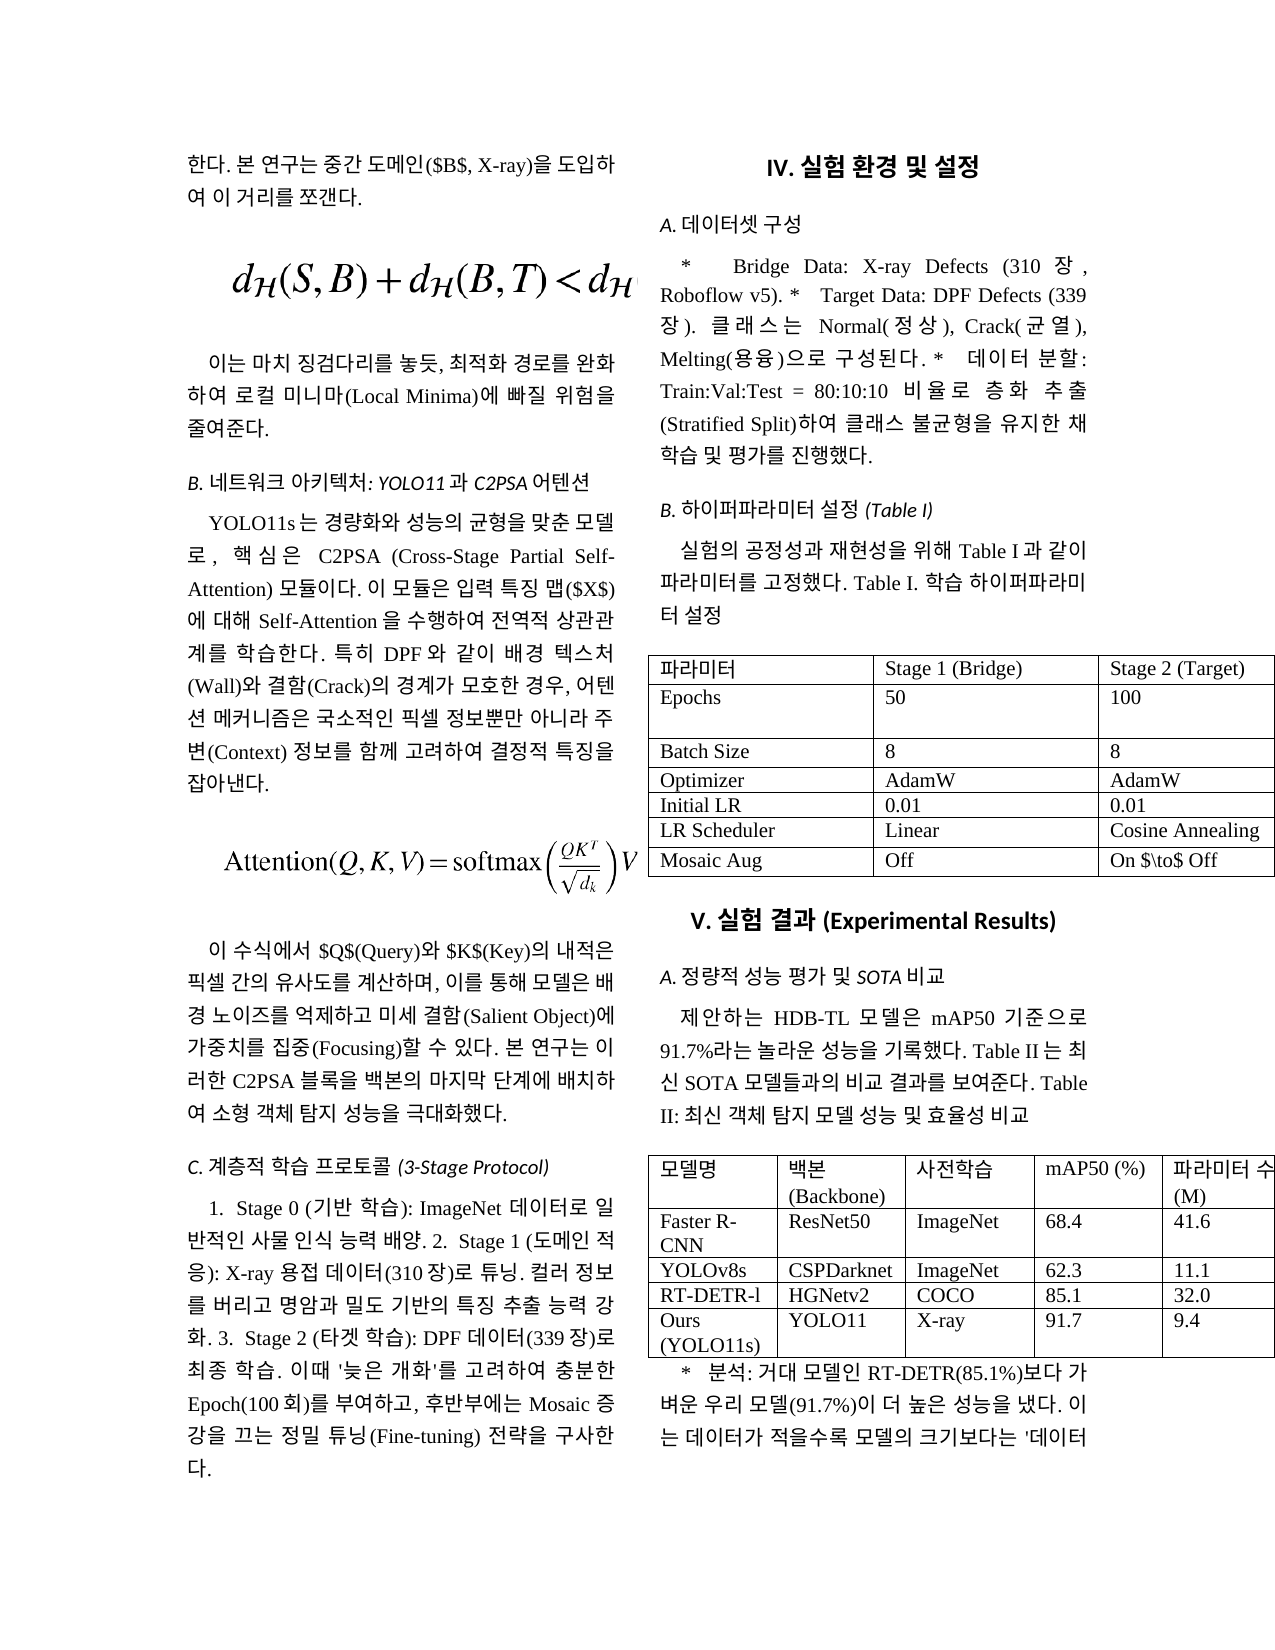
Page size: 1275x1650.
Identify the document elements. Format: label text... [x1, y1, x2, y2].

table_cell 8 [874, 739, 1098, 767]
table_cell Ours (YOLO11s) [649, 1309, 777, 1357]
table_cell 50 [874, 685, 1098, 738]
table_cell 91.7 [1035, 1309, 1162, 1357]
table_cell 11.1 [1163, 1258, 1274, 1282]
table_cell 9.4 [1163, 1309, 1274, 1357]
table_cell RT-DETR-l [649, 1283, 777, 1307]
text 제안하는 HDB-TL 모델은 mAP50 기준으로 91.7%라는 놀라운 성능을 기록했다. Table II는 최신 SOTA 모델들과의 비교 결과를 보여준다. Table II: 최신 객체 탐지 모델 성능 및 효율성 비교 [660, 1003, 1087, 1129]
table_header 파라미터 수 (M) [1163, 1156, 1274, 1208]
table_cell ImageNet [906, 1258, 1034, 1282]
table_cell LR Scheduler [649, 818, 873, 847]
table_cell X-ray [906, 1309, 1034, 1357]
table_cell Cosine Annealing [1099, 818, 1274, 847]
table_cell AdamW [874, 768, 1098, 792]
table_cell 32.0 [1163, 1283, 1274, 1307]
table_cell COCO [906, 1283, 1034, 1307]
table_cell 0.01 [874, 793, 1098, 817]
table_header Stage 2 (Target) [1099, 656, 1274, 684]
table_cell ImageNet [906, 1209, 1034, 1257]
text 이는 마치 징검다리를 놓듯, 최적화 경로를 완화하여 로컬 미니마(Local Minima)에 빠질 위험을 줄여준다. [187, 349, 615, 443]
subtitle A. 데이터셋 구성 [660, 210, 1087, 238]
text 이 수식에서 $Q$(Query)와 $K$(Key)의 내적은 픽셀 간의 유사도를 계산하며, 이를 통해 모델은 배경 노이즈를 억제하고 미세 결함(Salient Object)에 가중치를 집중(Focusing)할 수 있다. 본 연구는 이러한 C2PSA 블록을 백본의 마지막 단계에 배치하여 소형 객체 탐지 성능을 극대화했다. [187, 936, 615, 1127]
subtitle C. 계층적 학습 프로토콜 (3-Stage Protocol) [187, 1152, 615, 1181]
table_cell Optimizer [649, 768, 873, 792]
table_cell 68.4 [1035, 1209, 1162, 1257]
subtitle A. 정량적 성능 평가 및 SOTA 비교 [660, 962, 1087, 991]
table_cell 85.1 [1035, 1283, 1162, 1307]
table_cell Off [874, 848, 1098, 876]
text 1. Stage 0 (기반 학습): ImageNet 데이터로 일반적인 사물 인식 능력 배양. 2. Stage 1 (도메인 적응): X-ray 용접 데이터(310장)로 튜닝. 컬러 정보를 버리고 명암과 밀도 기반의 특징 추출 능력 강화. 3. Stage 2 (타겟 학습): DPF 데이터(339장)로 최종 학습. 이때 '늦은 개화'를 고려하여 충분한 Epoch(100회)를 부여하고, 후반부에는 Mosaic 증강을 끄는 정밀 튜닝(Fine-tuning) 전략을 구사한다. [187, 1193, 615, 1482]
table_cell 0.01 [1099, 793, 1274, 817]
subtitle IV. 실험 환경 및 설정 [660, 150, 1087, 184]
table_cell YOLOv8s [649, 1258, 777, 1282]
table_cell AdamW [1099, 768, 1274, 792]
table_cell YOLO11 [778, 1309, 905, 1357]
table_cell Batch Size [649, 739, 873, 767]
table_cell HGNetv2 [778, 1283, 905, 1307]
table_cell Initial LR [649, 793, 873, 817]
table_cell Epochs [649, 685, 873, 738]
table_cell Faster R-CNN [649, 1209, 777, 1257]
table_cell Linear [874, 818, 1098, 847]
table_header 파라미터 [649, 656, 873, 684]
table_header 백본 (Backbone) [778, 1156, 905, 1208]
table_cell ResNet50 [778, 1209, 905, 1257]
table_cell On $\to$ Off [1099, 848, 1274, 876]
picture [206, 822, 638, 912]
subtitle B. 네트워크 아키텍처: YOLO11과 C2PSA 어텐션 [187, 468, 615, 496]
text * 분석: 거대 모델인 RT-DETR(85.1%)보다 가벼운 우리 모델(91.7%)이 더 높은 성능을 냈다. 이는 데이터가 적을수록 모델의 크기보다는 '데이터 커리큘럼(Data Curriculum)'의 질이 성능을 좌우함을 시사한다. [660, 1358, 1087, 1451]
table_header mAP50 (%) [1035, 1156, 1162, 1208]
table_cell 8 [1099, 739, 1274, 767]
text YOLO11s는 경량화와 성능의 균형을 맞춘 모델로, 핵심은 C2PSA (Cross-Stage Partial Self-Attention) 모듈이다. 이 모듈은 입력 특징 맵($X$)에 대해 Self-Attention을 수행하여 전역적 상관관계를 학습한다. 특히 DPF와 같이 배경 텍스처(Wall)와 결함(Crack)의 경계가 모호한 경우, 어텐션 메커니즘은 국소적인 픽셀 정보뿐만 아니라 주변(Context) 정보를 함께 고려하여 결정적 특징을 잡아낸다. [187, 508, 615, 798]
subtitle V. 실험 결과 (Experimental Results) [660, 902, 1087, 936]
table_cell CSPDarknet [778, 1258, 905, 1282]
table_cell 41.6 [1163, 1209, 1274, 1257]
table_header 모델명 [649, 1156, 777, 1208]
text * Bridge Data: X-ray Defects (310장, Roboflow v5). * Target Data: DPF Defects (339장). 클래스는 Normal(정상), Crack(균열), Melting(용융)으로 구성된다. * 데이터 분할: Train:Val:Test = 80:10:10 비율로 층화 추출(Stratified Split)하여 클래스 불균형을 유지한 채 학습 및 평가를 진행했다. [660, 251, 1087, 470]
text 자연 이미지($S$)에서 DPF 이미지($T$)로 바로 갈 경우 $d(S, T)$가 너무 커서 학습이 수렴하지 못한다. 본 연구는 중간 도메인($B$, X-ray)을 도입하여 이 거리를 쪼갠다. [187, 150, 615, 211]
table_cell Mosaic Aug [649, 848, 873, 876]
subtitle B. 하이퍼파라미터 설정 (Table I) [660, 495, 1087, 523]
table_header 사전학습 [906, 1156, 1034, 1208]
text 실험의 공정성과 재현성을 위해 Table I과 같이 파라미터를 고정했다. Table I. 학습 하이퍼파라미터 설정 [660, 536, 1087, 629]
picture [206, 236, 638, 325]
table_header Stage 1 (Bridge) [874, 656, 1098, 684]
table_cell 100 [1099, 685, 1274, 738]
table_cell 62.3 [1035, 1258, 1162, 1282]
